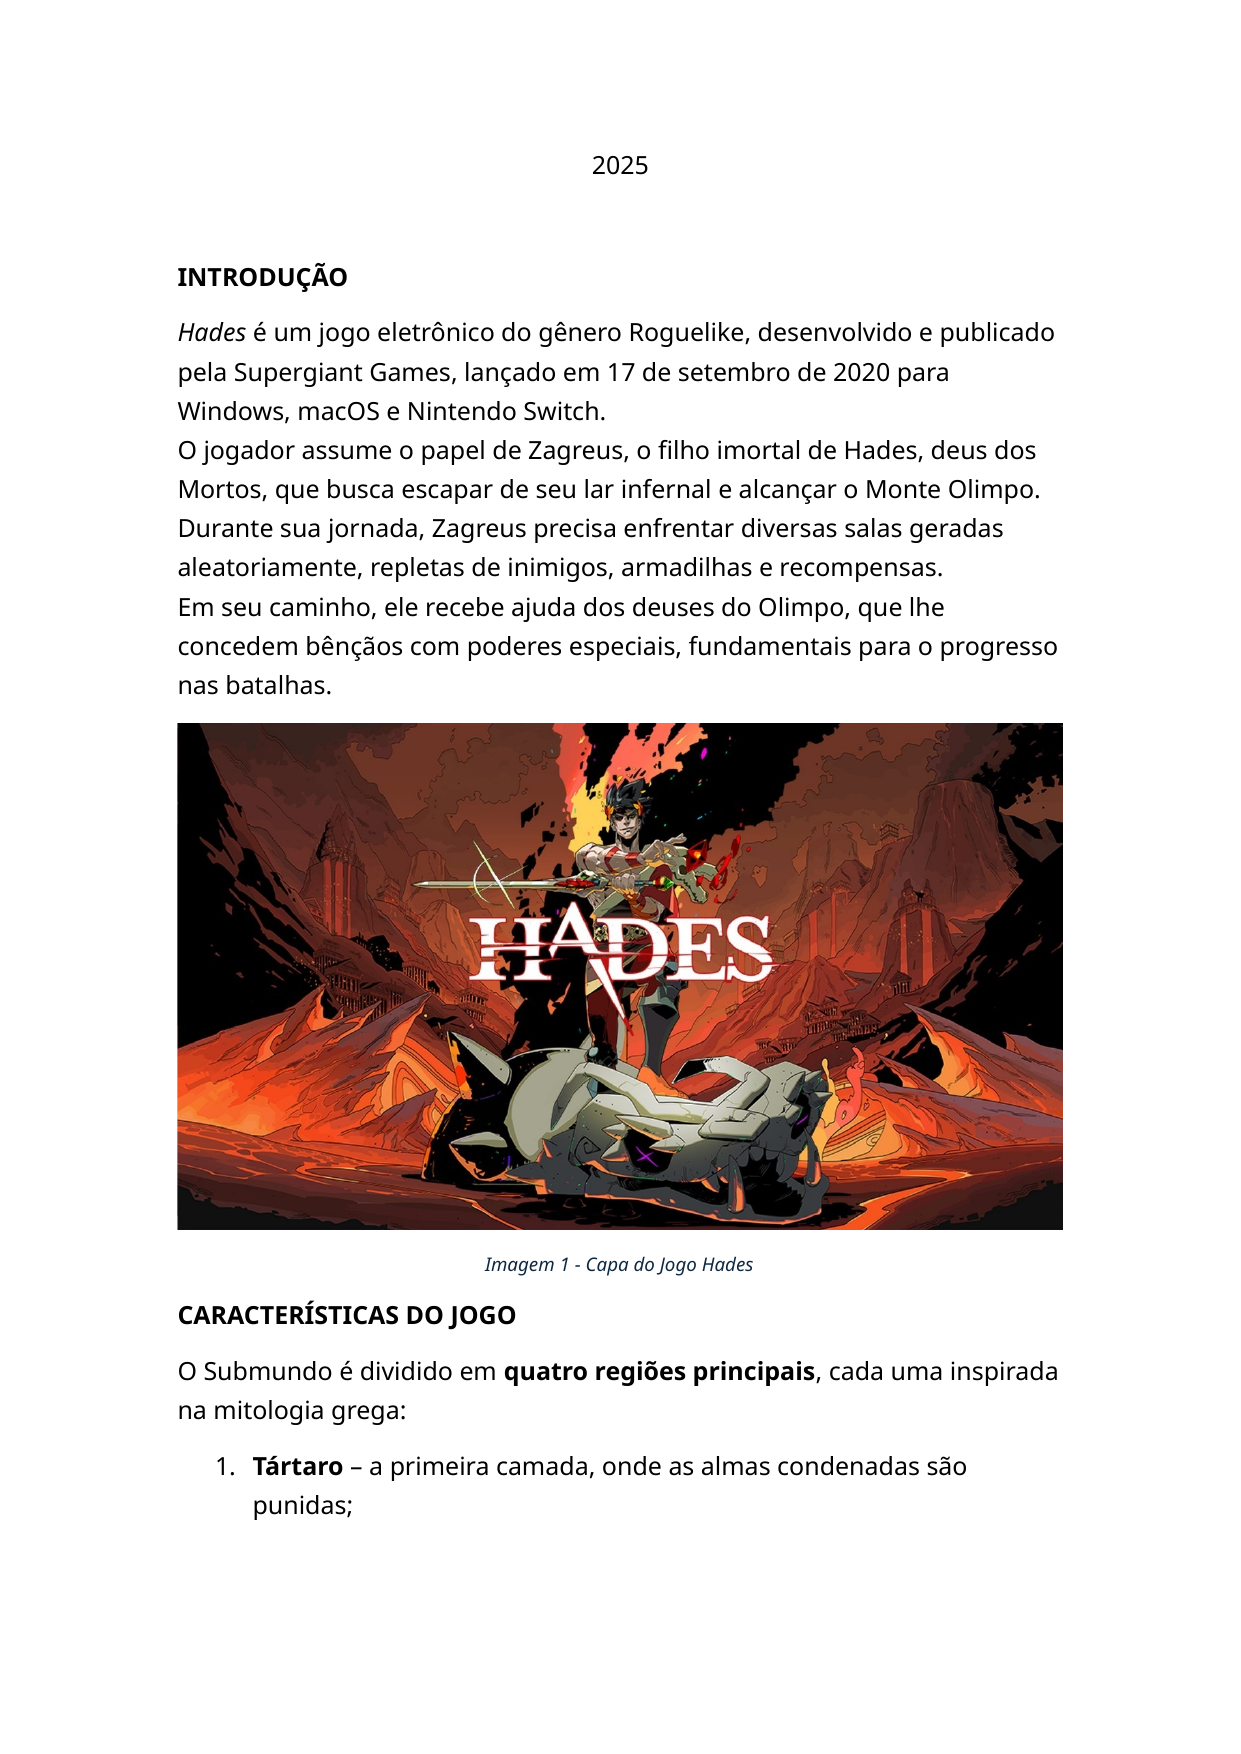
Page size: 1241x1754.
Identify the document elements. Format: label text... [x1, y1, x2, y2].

text 2025 [177, 148, 1063, 182]
text O Submundo é dividido em quatro regiões principais, cada uma inspirada na mitologia grega: [177, 1353, 1063, 1427]
text CARACTERÍSTICAS DO JOGO [177, 1298, 1063, 1332]
text INTRODUÇÃO [177, 259, 1063, 293]
text Hades é um jogo eletrônico do gênero Roguelike, desenvolvido e publicado pela Supergiant Games, lançado em 17 de setembro de 2020 para Windows, macOS e Nintendo Switch. O jogador assume o papel de Zagreus, o filho imortal de Hades, deus dos Mortos, que busca escapar de seu lar infernal e alcançar o Monte Olimpo. Durante sua jornada, Zagreus precisa enfrentar diversas salas geradas aleatoriamente, repletas de inimigos, armadilhas e recompensas. Em seu caminho, ele recebe ajuda dos deuses do Olimpo, que lhe concedem bênçãos com poderes especiais, fundamentais para o progresso nas batalhas. [177, 315, 1063, 702]
text Imagem 1 - Capa do Jogo Hades [177, 1251, 1063, 1277]
picture [177, 723, 1063, 1230]
list Tártaro – a primeira camada, onde as almas condenadas são punidas; [215, 1448, 1063, 1522]
